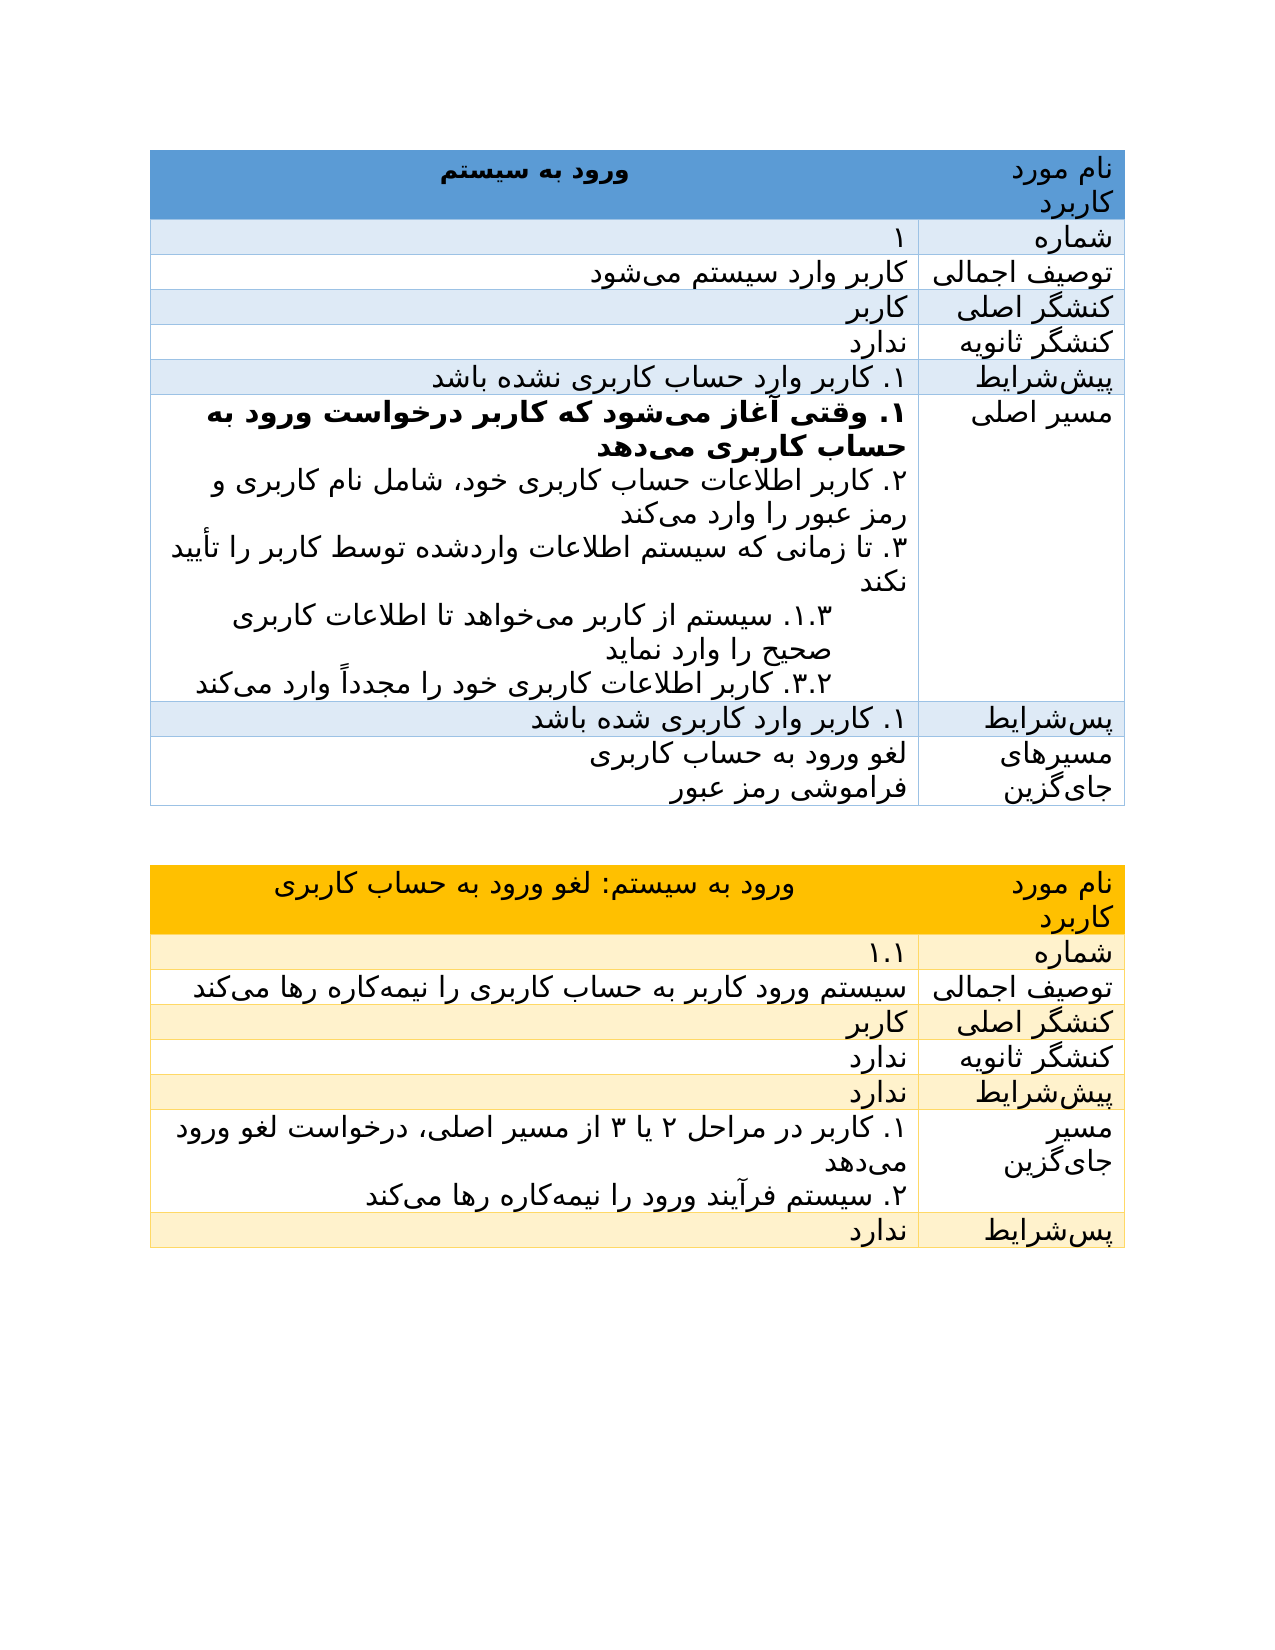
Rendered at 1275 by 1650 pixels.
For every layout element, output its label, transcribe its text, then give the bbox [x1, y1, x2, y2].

table_cell مسیر جای‌گزین [919, 1110, 1124, 1212]
table_cell شماره [919, 220, 1124, 254]
table_cell ندارد [151, 325, 918, 359]
table_cell ۱. وقتی آغاز می‌شود که کاربر درخواست ورود به حساب کاربری می‌دهد ۲. کاربر اطلاعات حساب کاربری خود، شامل نام کاربری و رمز عبور را وارد می‌کند ۳. تا زمانی که سیستم اطلاعات واردشده توسط کاربر را تأیید نکند ۱.۳. سیستم از کاربر می‌خواهد تا اطلاعات کاربری صحیح را وارد نماید ۳.۲. کاربر اطلاعات کاربری خود را مجدداً وارد می‌کند [151, 395, 918, 701]
table_cell مسیرهای جای‌گزین [919, 737, 1124, 804]
table_header نام مورد کاربرد [919, 151, 1124, 219]
table_cell ندارد [151, 1075, 918, 1109]
table_cell کاربر وارد سیستم می‌شود [151, 255, 918, 289]
table_cell ۱. کاربر وارد کاربری شده باشد [151, 702, 918, 736]
table_cell توصیف اجمالی [919, 970, 1124, 1004]
table_cell ۱.۱ [151, 935, 918, 969]
table_cell ندارد [151, 1213, 918, 1247]
table_cell ۱. کاربر وارد حساب کاربری نشده باشد [151, 360, 918, 394]
table_cell پس‌شرایط [919, 702, 1124, 736]
table_cell پیش‌شرایط [919, 360, 1124, 394]
table_cell ندارد [151, 1040, 918, 1074]
table_header ورود به سیستم [151, 151, 918, 219]
table_cell کاربر [151, 290, 918, 324]
table_header نام مورد کاربرد [919, 866, 1124, 934]
table_cell سیستم ورود کاربر به حساب کاربری را نیمه‌کاره رها می‌کند [151, 970, 918, 1004]
table_cell لغو ورود به حساب کاربری فراموشی رمز عبور [151, 737, 918, 804]
table_cell مسیر اصلی [919, 395, 1124, 701]
table_cell شماره [919, 935, 1124, 969]
table_cell کاربر [151, 1005, 918, 1039]
table_cell پیش‌شرایط [919, 1075, 1124, 1109]
table_cell کنشگر ثانویه [919, 1040, 1124, 1074]
table_cell کنشگر ثانویه [919, 325, 1124, 359]
table_cell کنشگر اصلی [919, 290, 1124, 324]
table_cell توصیف اجمالی [919, 255, 1124, 289]
table_cell پس‌شرایط [919, 1213, 1124, 1247]
table_cell ۱ [151, 220, 918, 254]
table_cell کنشگر اصلی [919, 1005, 1124, 1039]
table_header ورود به سیستم: لغو ورود به حساب کاربری [151, 866, 918, 934]
table_cell ۱. کاربر در مراحل ۲ یا ۳ از مسیر اصلی، درخواست لغو ورود می‌دهد ۲. سیستم فرآیند ورود را نیمه‌کاره رها می‌کند [151, 1110, 918, 1212]
